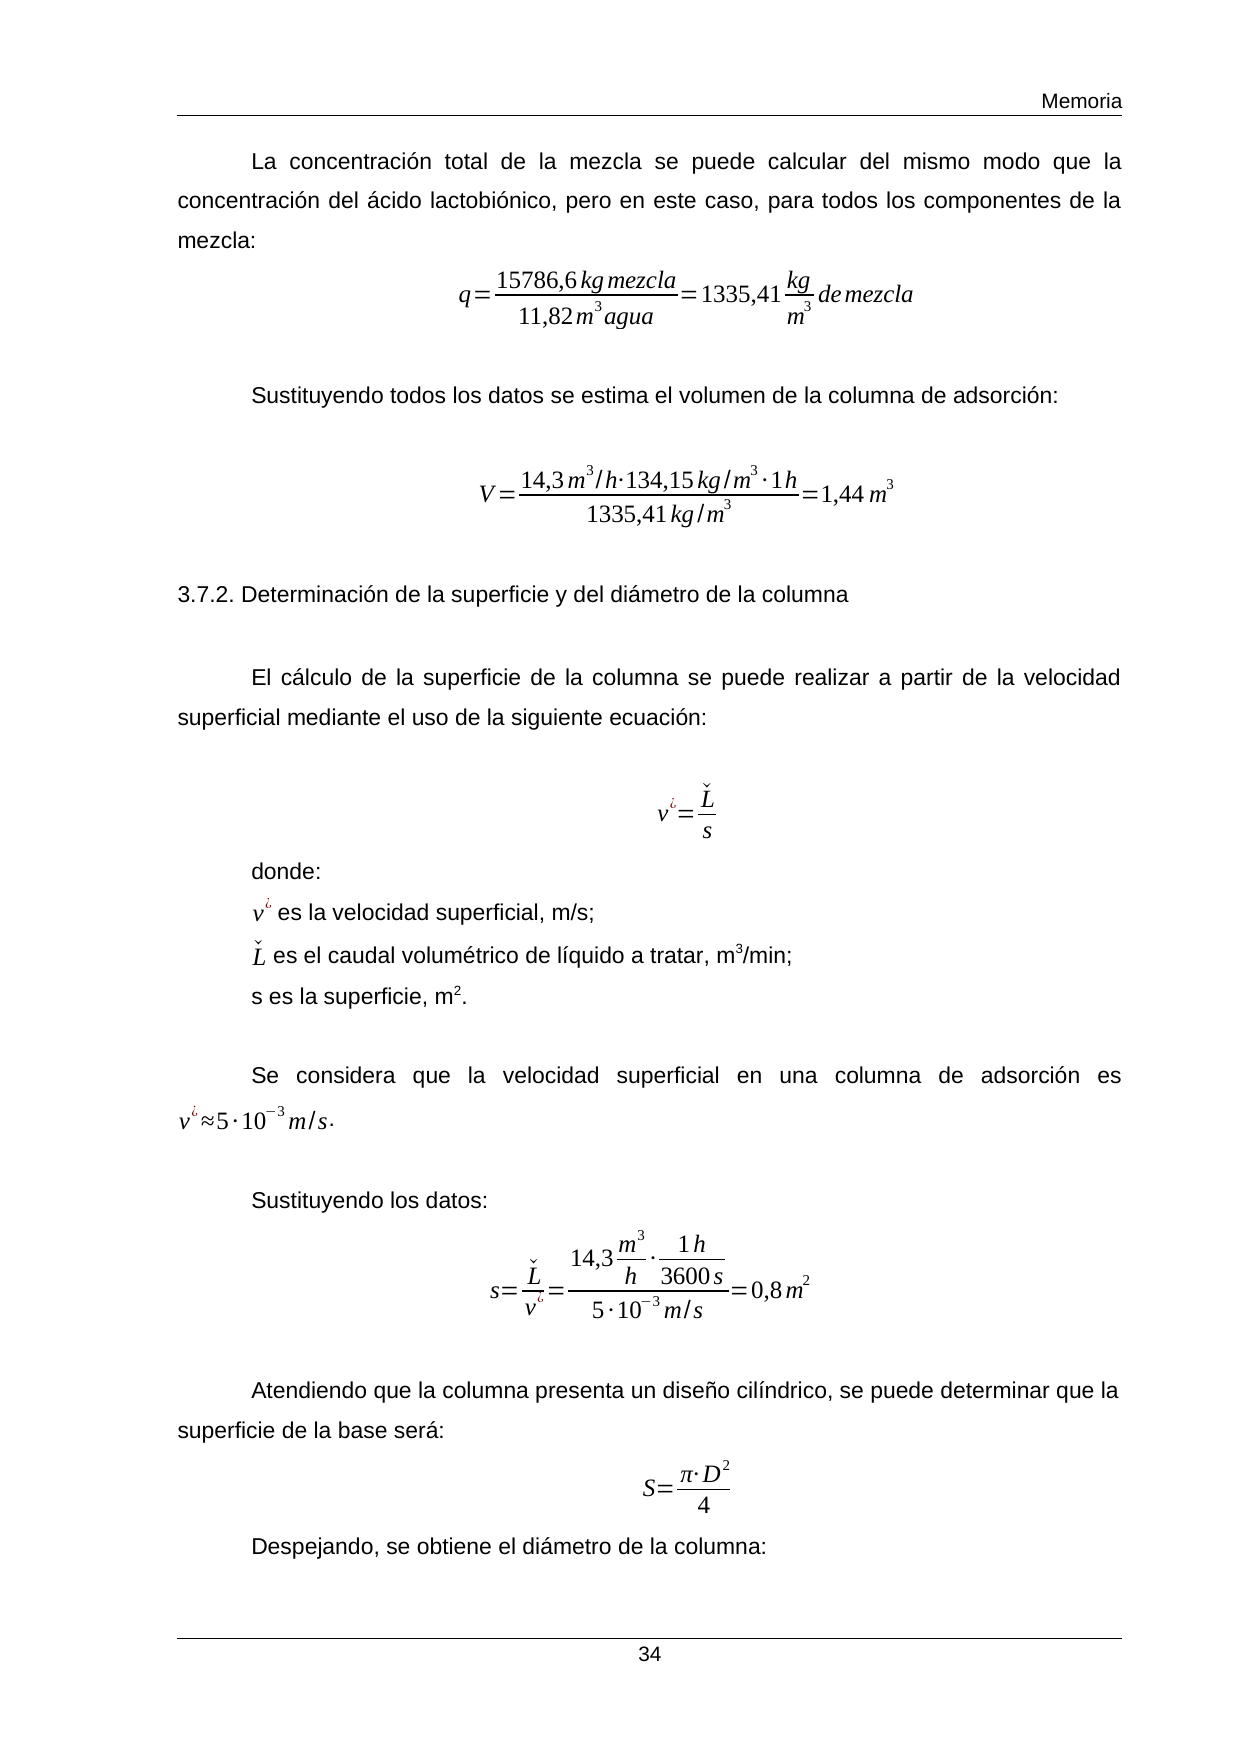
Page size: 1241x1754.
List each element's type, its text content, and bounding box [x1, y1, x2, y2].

text Atendiendo que la columna presenta un diseño cilíndrico, se puede determinar que la superficie de la base será: [177, 1377, 1122, 1443]
text 3.7.2. Determinación de la superficie y del diámetro de la columna [177, 581, 1122, 608]
text Sustituyendo todos los datos se estima el volumen de la columna de adsorción: [177, 382, 1122, 409]
text donde: [177, 858, 1122, 885]
text es la velocidad superficial, m/s; [177, 898, 1122, 927]
text Se considera que la velocidad superficial en una columna de adsorción es . [177, 1062, 1122, 1134]
text es el caudal volumétrico de líquido a tratar, m3/min; [177, 940, 1122, 970]
text Despejando, se obtiene el diámetro de la columna: [177, 1533, 1122, 1559]
text s es la superficie, m2. [177, 983, 1122, 1009]
text El cálculo de la superficie de la columna se puede realizar a partir de la velocidad superficial mediante el uso de la siguiente ecuación: [177, 664, 1122, 730]
text Sustituyendo los datos: [177, 1187, 1122, 1213]
text La concentración total de la mezcla se puede calcular del mismo modo que la concentración del ácido lactobiónico, pero en este caso, para todos los componentes de la mezcla: [177, 148, 1122, 253]
